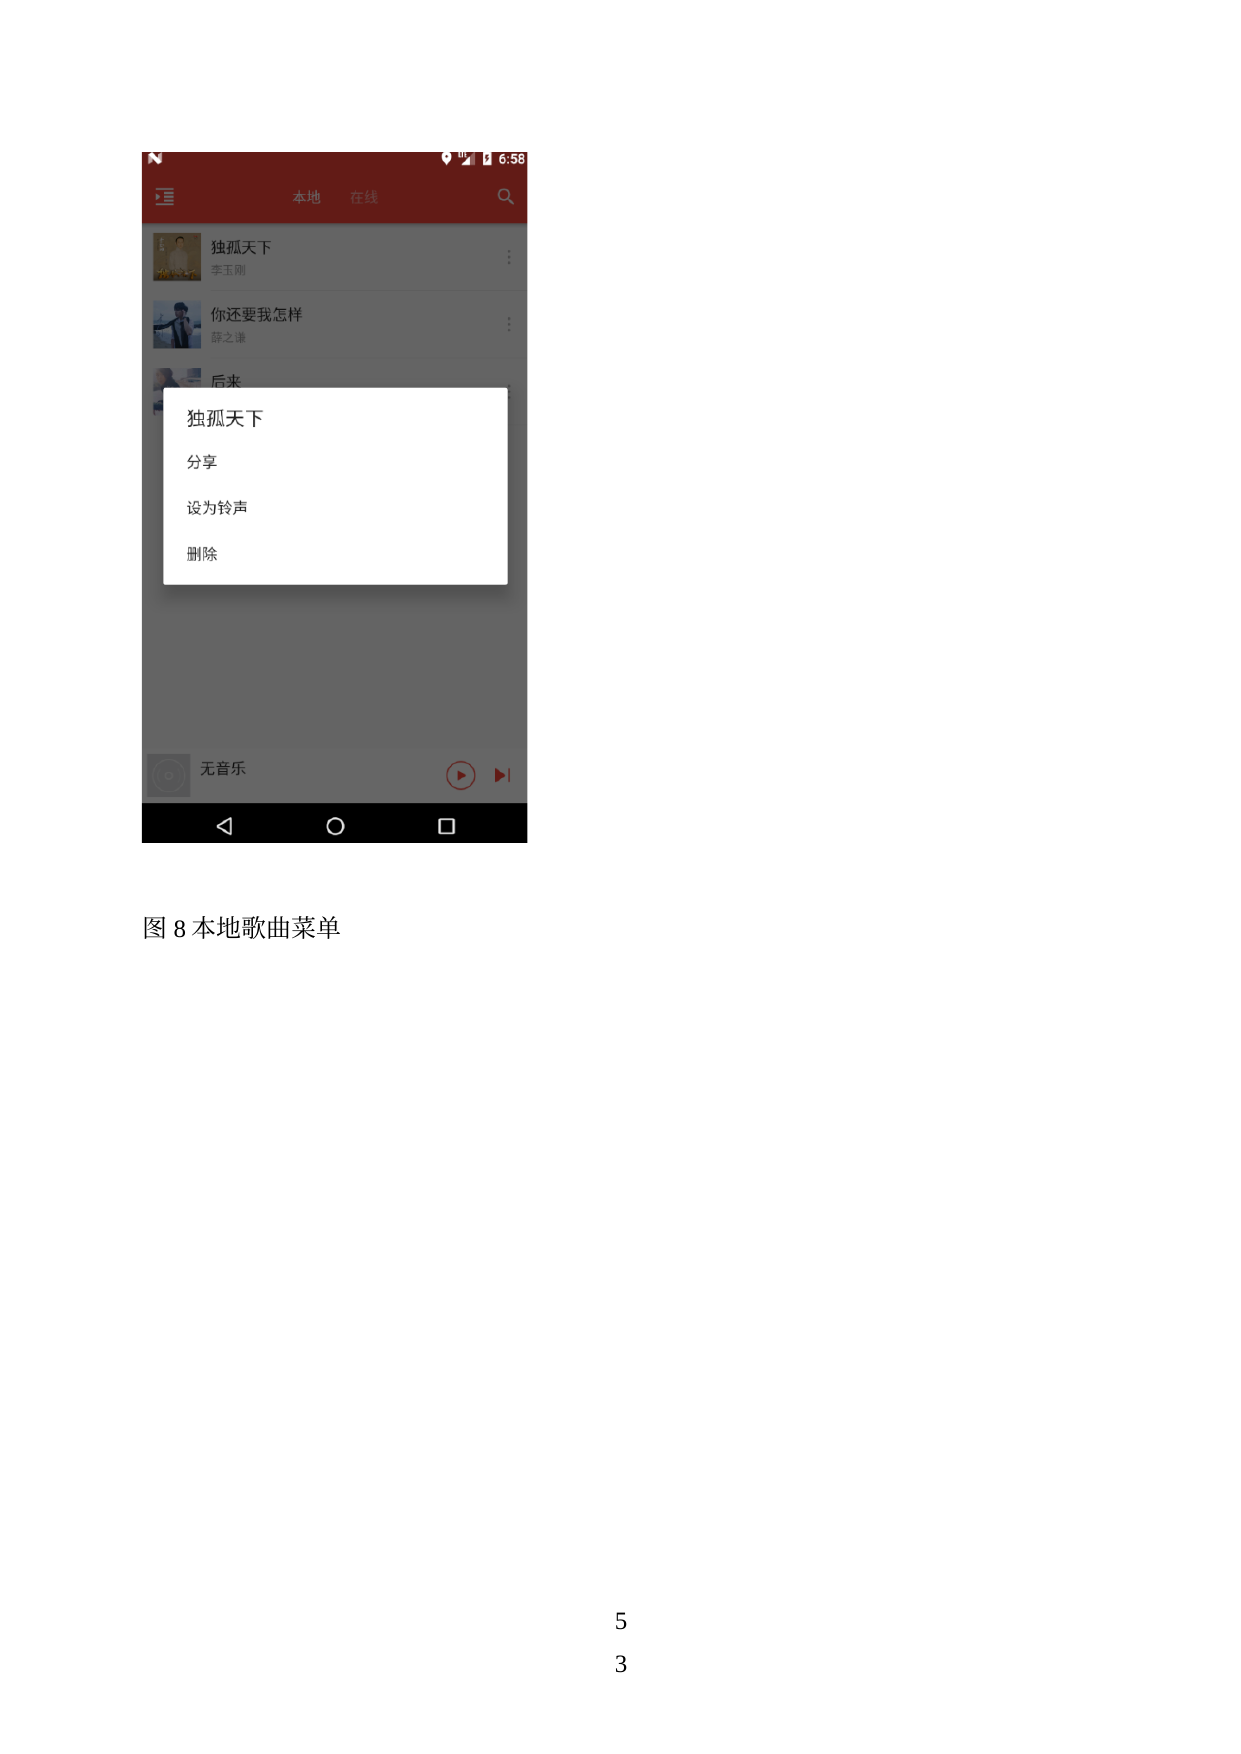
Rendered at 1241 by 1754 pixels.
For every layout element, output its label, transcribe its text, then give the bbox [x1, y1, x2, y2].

text 图 8本地歌曲菜单 [142, 894, 1098, 959]
picture [141, 152, 528, 843]
